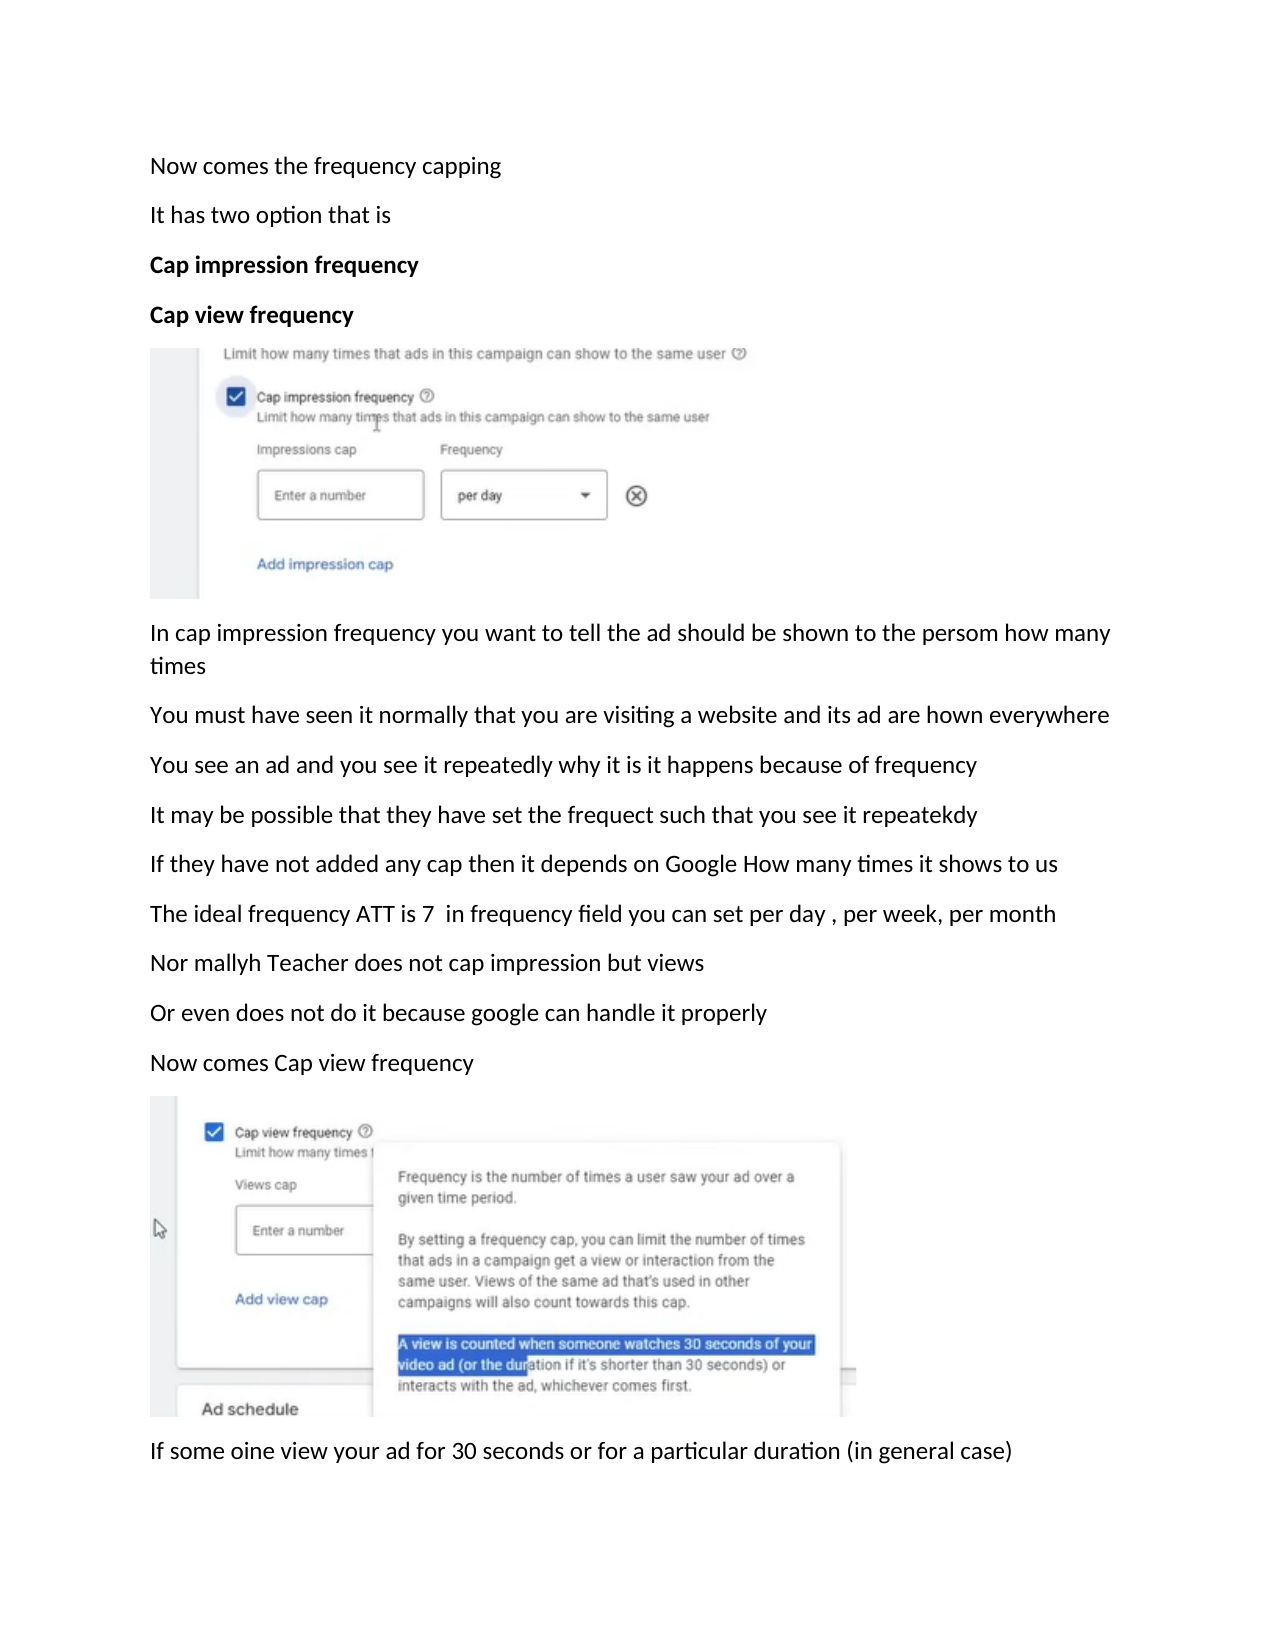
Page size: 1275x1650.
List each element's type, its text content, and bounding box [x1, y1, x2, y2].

text It has two option that is [150, 199, 1125, 230]
text If they have not added any cap then it depends on Google How many times it shows to us [150, 848, 1125, 879]
text If some oine view your ad for 30 seconds or for a particular duration (in general case) [150, 1436, 1125, 1466]
text The ideal frequency ATT is 7 in frequency field you can set per day , per week, per month [150, 898, 1125, 928]
text It may be possible that they have set the frequect such that you see it repeatekdy [150, 799, 1125, 829]
text Cap impression frequency [150, 249, 1125, 280]
picture [150, 348, 874, 599]
text Now comes Cap view frequency [150, 1047, 1125, 1077]
text Now comes the frequency capping [150, 150, 1125, 181]
text You must have seen it normally that you are visiting a website and its ad are hown everywhere [150, 700, 1125, 730]
picture [150, 1096, 857, 1417]
text In cap impression frequency you want to tell the ad should be shown to the persom how many times [150, 617, 1125, 681]
text You see an ad and you see it repeatedly why it is it happens because of frequency [150, 749, 1125, 780]
text Nor mallyh Teacher does not cap impression but views [150, 948, 1125, 978]
text Or even does not do it because google can handle it properly [150, 997, 1125, 1028]
text Cap view frequency [150, 299, 1125, 329]
